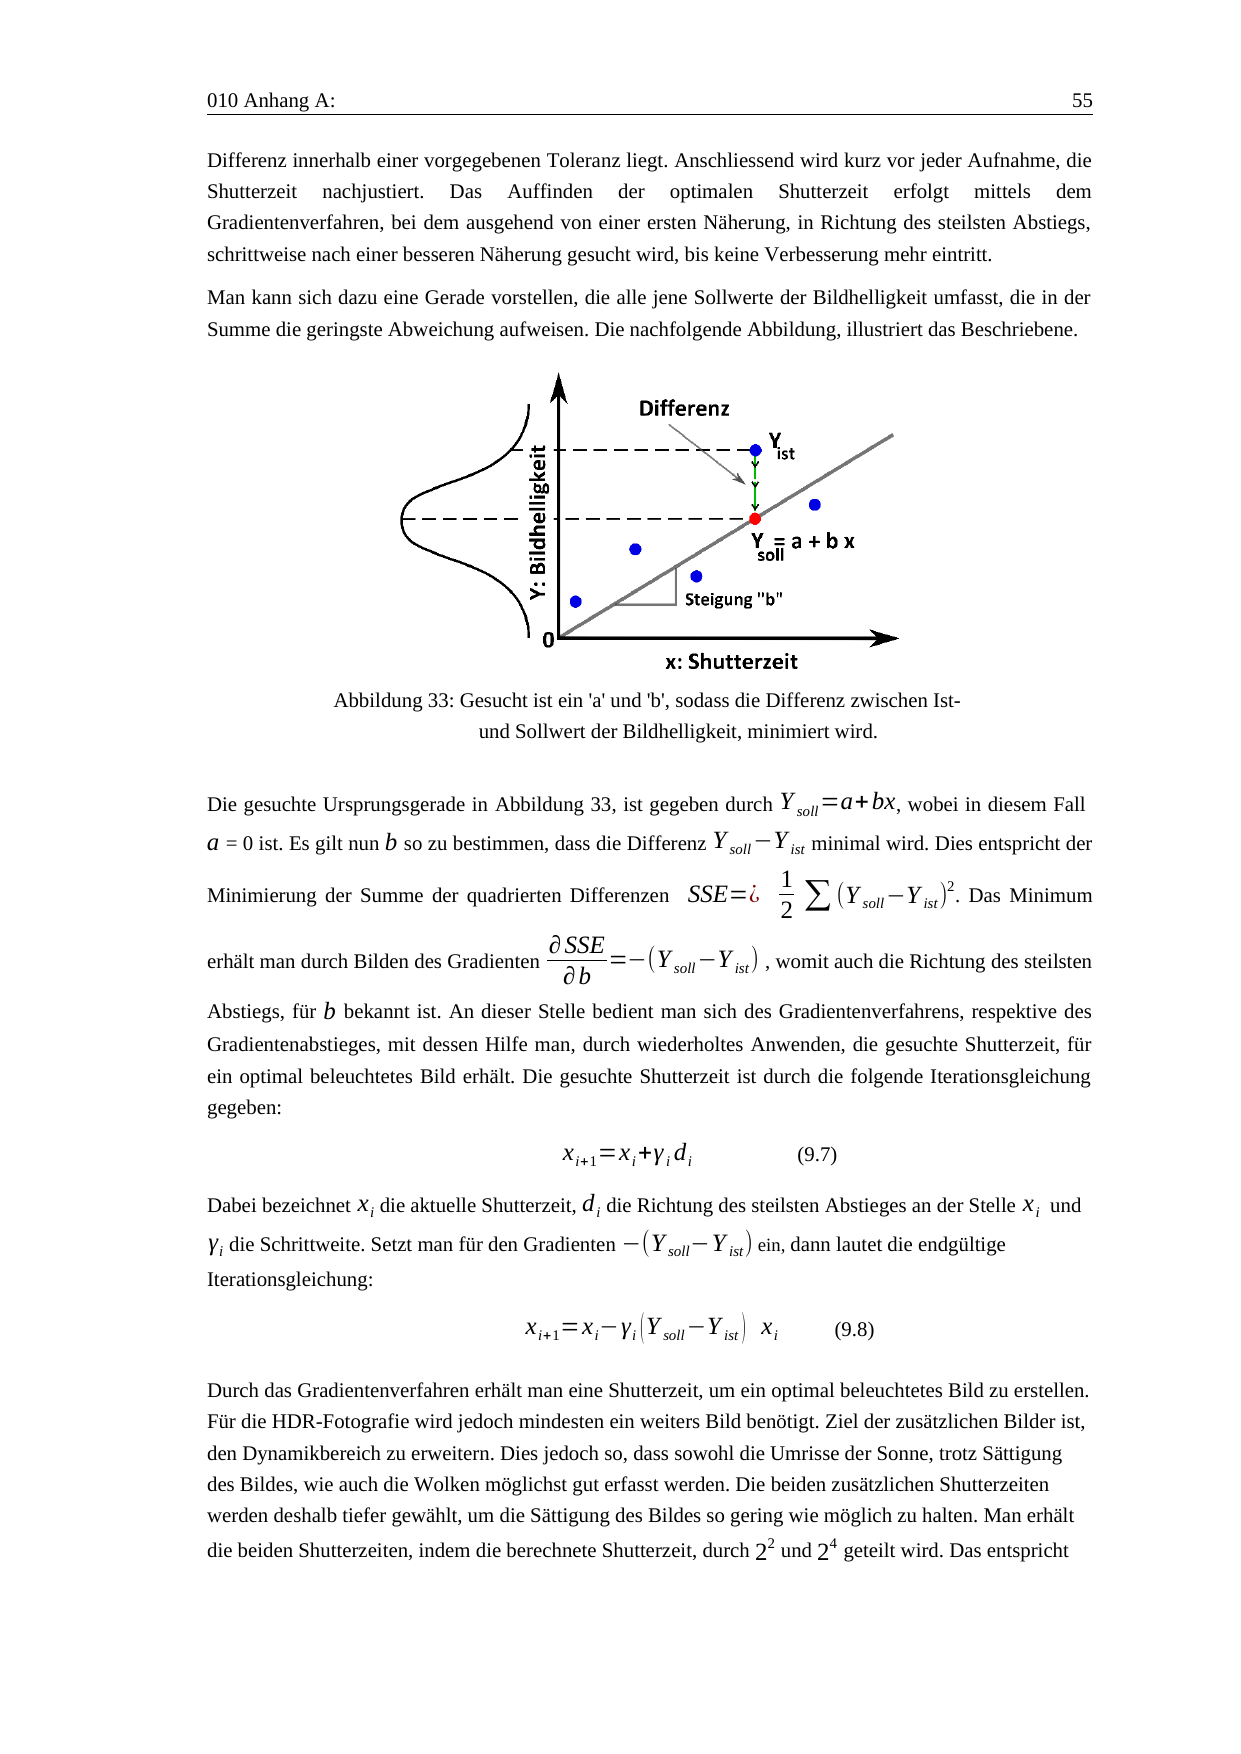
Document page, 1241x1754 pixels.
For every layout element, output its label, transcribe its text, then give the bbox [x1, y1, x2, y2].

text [207, 1378, 1093, 1565]
text Die gesuchte Ursprungsgerade in Abbildung 32, ist gegeben durch , wobei in diesem Fall = 0 ist. Es gilt nun so zu bestimmen, dass die Differenz minimal wird. Dies entspricht der Minimierung der Summe der quadrierten Differenzen . Das Minimum erhält man durch Bilden des Gradienten , womit auch die Richtung des steilsten Abstiegs, für bekannt ist. An dieser Stelle bedient man sich des Gradientenverfahrens, respektive des Gradientenabstieges, mit dessen Hilfe man, durch wiederholtes Anwenden, die gesuchte Shutterzeit, für ein optimal beleuchtetes Bild erhält. Die gesuchte Shutterzeit ist durch die folgende Iterationsgleichung gegeben: [207, 788, 1093, 1119]
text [207, 148, 1093, 266]
text Man kann sich dazu eine Gerade vorstellen, die alle jene Sollwerte der Bildhelligkeit umfasst, die in der Summe die geringste Abweichung aufweisen. Die nachfolgende Abbildung, illustriert das Beschriebene. [207, 285, 1093, 341]
text Dabei bezeichnet die aktuelle Shutterzeit, die Richtung des steilsten Abstieges an der Stelle und die Schrittweite. Setzt man für den Gradienten ein, dann lautet die endgültige Iterationsgleichung: [207, 1190, 1093, 1291]
picture [400, 372, 900, 669]
text Abbildung 33: Gesucht ist ein 'a' und 'b', sodass die Differenz zwischen Ist- und Sollwert der Bildhelligkeit, minimiert wird. [207, 688, 1093, 743]
